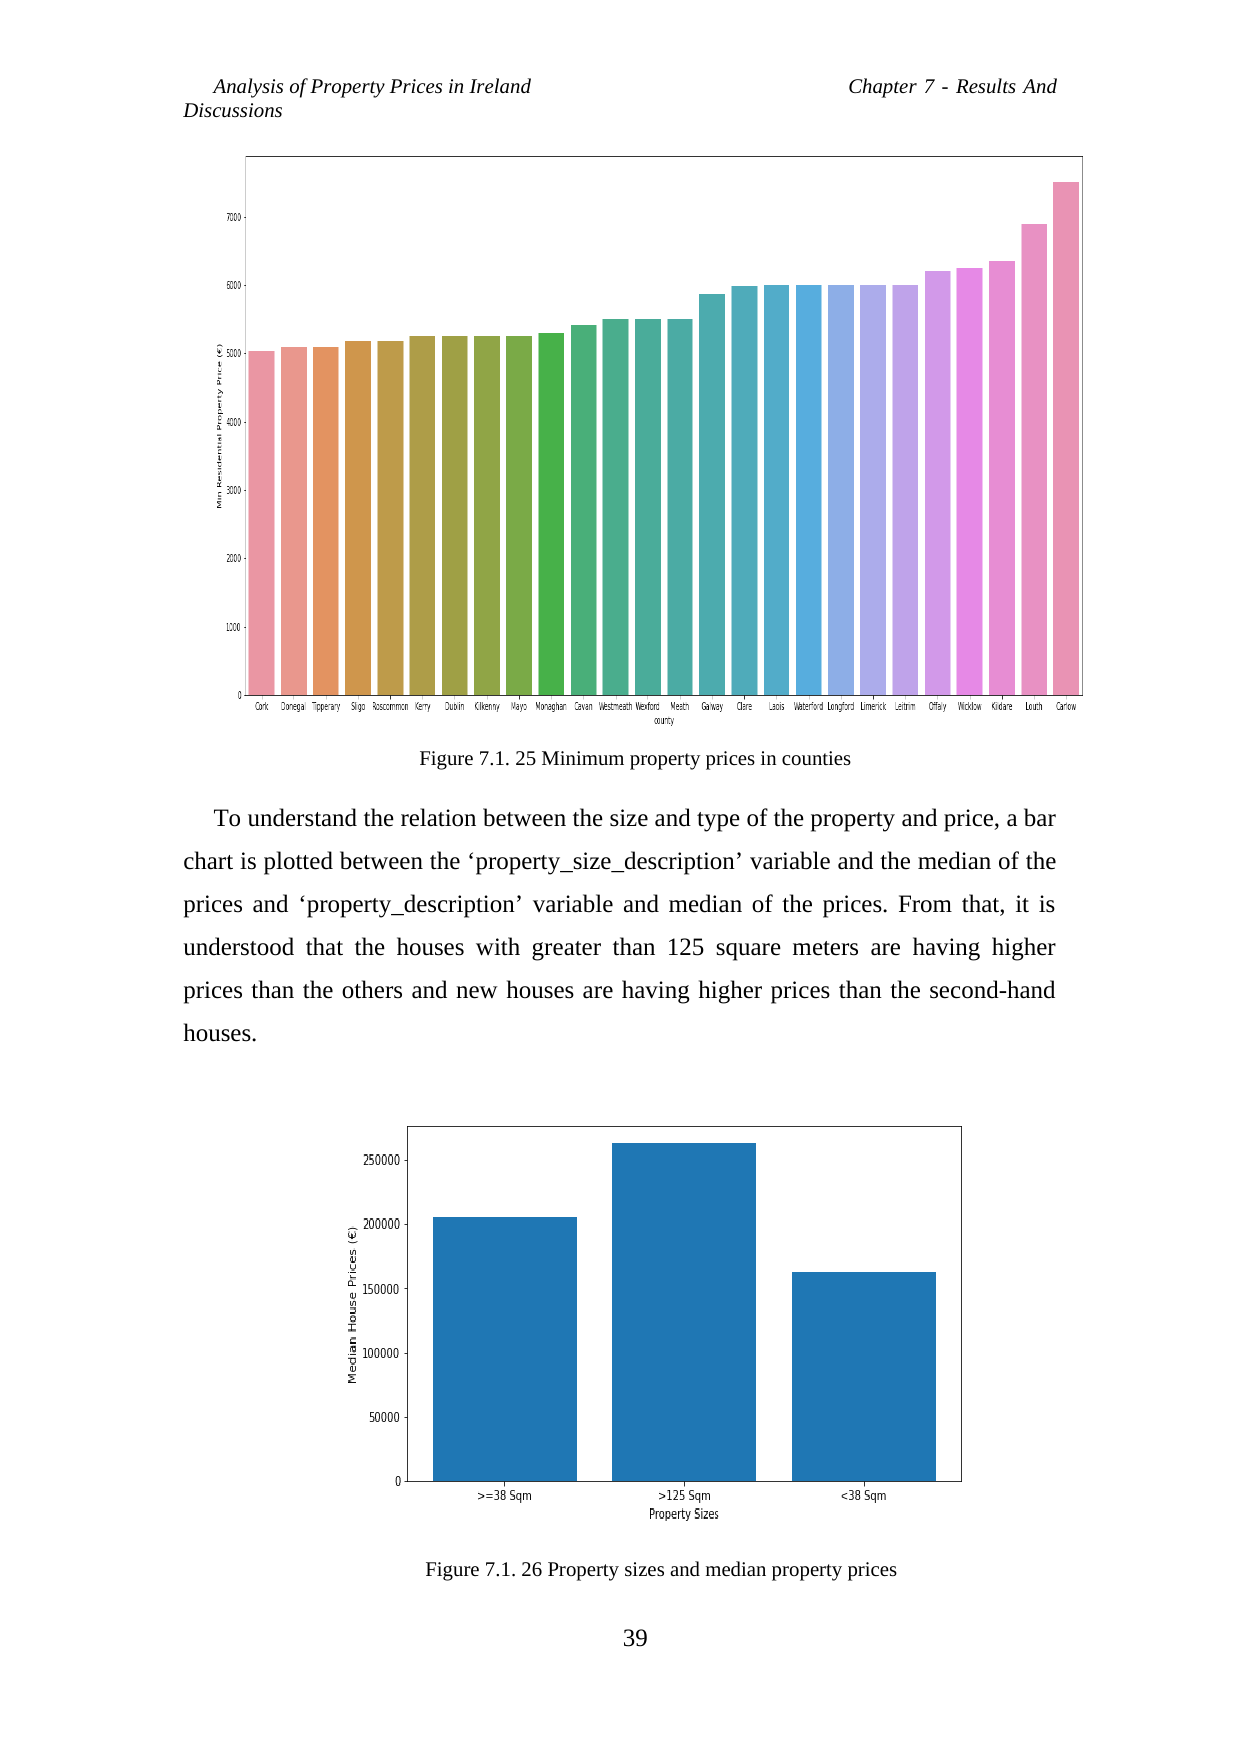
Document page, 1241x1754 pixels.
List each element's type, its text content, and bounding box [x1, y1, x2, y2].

text To understand the relation between the size and type of the property and price, a bar chart is plotted between the ‘property_size_description’ variable and the median of the prices and ‘property_description’ variable and median of the prices. From that, it is understood that the houses with greater than 125 square meters are having higher prices than the others and new houses are having higher prices than the second-hand houses. [183, 803, 1057, 1047]
picture [341, 1117, 967, 1531]
picture [213, 150, 1086, 732]
